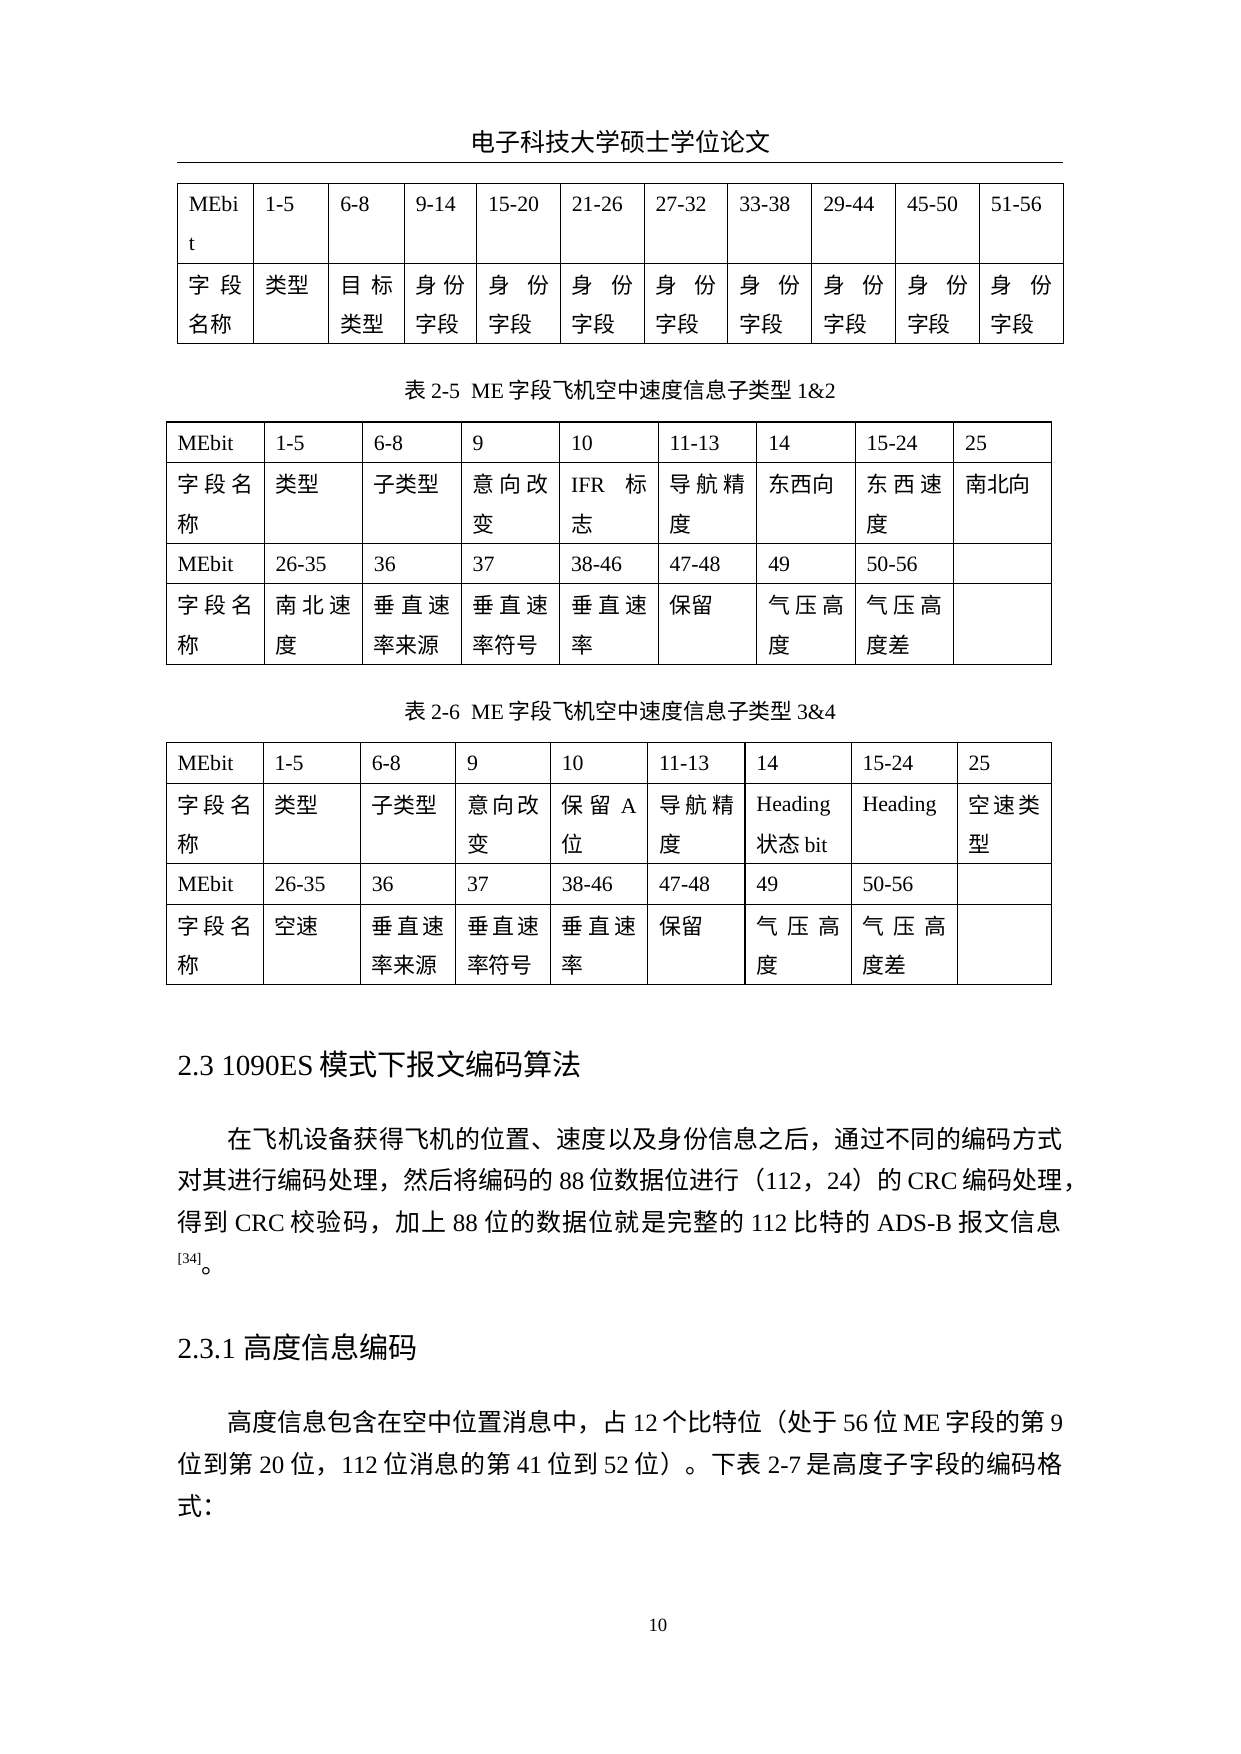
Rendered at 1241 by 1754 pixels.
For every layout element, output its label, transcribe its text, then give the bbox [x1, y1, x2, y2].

table_header 45-50 [896, 184, 979, 263]
table_cell 26-35 [265, 544, 362, 583]
table_header 14 [746, 743, 851, 783]
table_header 14 [757, 423, 855, 462]
table_cell 49 [746, 864, 851, 904]
table_cell 意向改变 [462, 463, 559, 543]
table_cell 36 [363, 544, 461, 583]
table_cell 类型 [264, 784, 360, 863]
table_cell 字段名称 [167, 463, 264, 543]
table_header 1-5 [254, 184, 328, 263]
table_cell 38-46 [551, 864, 647, 904]
table_header 25 [958, 743, 1051, 783]
table_cell 类型 [254, 264, 328, 343]
table_cell 子类型 [361, 784, 455, 863]
table_cell 类型 [265, 463, 362, 543]
table_cell 身份字段 [405, 264, 476, 343]
table_cell 49 [757, 544, 855, 583]
table_header 9 [456, 743, 550, 783]
table_header MEbit [178, 184, 253, 263]
table_cell 47-48 [648, 864, 744, 904]
table_cell 气压高度 [757, 584, 855, 664]
text 表2-5 ME字段飞机空中速度信息子类型1&2 [177, 369, 1063, 409]
table_header 6-8 [361, 743, 455, 783]
table_header 51-56 [980, 184, 1063, 263]
table_header 11-13 [659, 423, 756, 462]
table_cell 字段名称 [167, 905, 263, 984]
table_header 11-13 [648, 743, 744, 783]
table_cell 身份字段 [980, 264, 1063, 343]
table_cell 47-48 [659, 544, 756, 583]
text 2.3 1090ES模式下报文编码算法 [177, 1023, 1063, 1102]
table_cell IFR标志 [560, 463, 658, 543]
table_cell 保留A位 [551, 784, 647, 863]
table_header 25 [954, 423, 1051, 462]
table_header 27-32 [645, 184, 727, 263]
table_header 1-5 [265, 423, 362, 462]
table_cell 38-46 [560, 544, 658, 583]
table_header 1-5 [264, 743, 360, 783]
table_cell 36 [361, 864, 455, 904]
table_header 9 [462, 423, 559, 462]
table_cell 保留 [648, 905, 744, 984]
table_header 21-26 [561, 184, 644, 263]
table_cell 导航精度 [648, 784, 744, 863]
table_cell 身份字段 [477, 264, 560, 343]
table_header 9-14 [405, 184, 476, 263]
table_cell 东西速度 [856, 463, 953, 543]
table_cell 气压高度 [746, 905, 851, 984]
table_header 10 [551, 743, 647, 783]
table_header 6-8 [329, 184, 404, 263]
table_cell 50-56 [852, 864, 957, 904]
table_cell 空速类型 [958, 784, 1051, 863]
table_cell 导航精度 [659, 463, 756, 543]
table_cell 垂直速率来源 [363, 584, 461, 664]
table_header 6-8 [363, 423, 461, 462]
table_cell 气压高度差 [856, 584, 953, 664]
table_header 10 [560, 423, 658, 462]
table_header 15-24 [856, 423, 953, 462]
table_cell Heading状态bit [746, 784, 851, 863]
table_cell 字段名称 [167, 584, 264, 664]
table_cell 身份字段 [561, 264, 644, 343]
table_cell 南北速度 [265, 584, 362, 664]
text 高度信息包含在空中位置消息中，占12个比特位（处于56位ME字段的第9位到第20位，112位消息的第41位到52位）。下表2-7是高度子字段的编码格式： [177, 1398, 1063, 1523]
table_cell 空速 [264, 905, 360, 984]
table_cell 身份字段 [645, 264, 727, 343]
table_cell 保留 [659, 584, 756, 664]
table_cell 26-35 [264, 864, 360, 904]
table_cell 37 [456, 864, 550, 904]
table_cell 身份字段 [812, 264, 895, 343]
text 表2-6 ME字段飞机空中速度信息子类型3&4 [177, 690, 1063, 729]
table_cell 字段名称 [167, 784, 263, 863]
table_cell Heading [852, 784, 957, 863]
table_cell [954, 584, 1051, 664]
table_header 29-44 [812, 184, 895, 263]
table_cell 气压高度差 [852, 905, 957, 984]
text 在飞机设备获得飞机的位置、速度以及身份信息之后，通过不同的编码方式对其进行编码处理，然后将编码的88位数据位进行（112，24）的CRC编码处理，得到CRC校验码，加上88位的数据位就是完整的112比特的ADS-B报文信息[34-36]。 [177, 1115, 1063, 1281]
table_cell [954, 544, 1051, 583]
table_header 15-24 [852, 743, 957, 783]
table_cell 垂直速率符号 [456, 905, 550, 984]
table_header MEbit [167, 423, 264, 462]
table_header MEbit [167, 743, 263, 783]
table_cell 意向改变 [456, 784, 550, 863]
table_cell 37 [462, 544, 559, 583]
table_cell 目标类型 [329, 264, 404, 343]
table_cell 子类型 [363, 463, 461, 543]
table_cell 字段名称 [178, 264, 253, 343]
table_cell 东西向 [757, 463, 855, 543]
table_cell 身份字段 [728, 264, 811, 343]
table_cell 身份字段 [896, 264, 979, 343]
table_cell 垂直速率符号 [462, 584, 559, 664]
table_cell [958, 864, 1051, 904]
table_cell 垂直速率 [551, 905, 647, 984]
table_cell 50-56 [856, 544, 953, 583]
table_cell [958, 905, 1051, 984]
table_header 33-38 [728, 184, 811, 263]
table_header 15-20 [477, 184, 560, 263]
table_cell 垂直速率 [560, 584, 658, 664]
table_cell MEbit [167, 544, 264, 583]
text 2.3.1 高度信息编码 [177, 1306, 1063, 1386]
table_cell 南北向 [954, 463, 1051, 543]
table_cell MEbit [167, 864, 263, 904]
table_cell 垂直速率来源 [361, 905, 455, 984]
